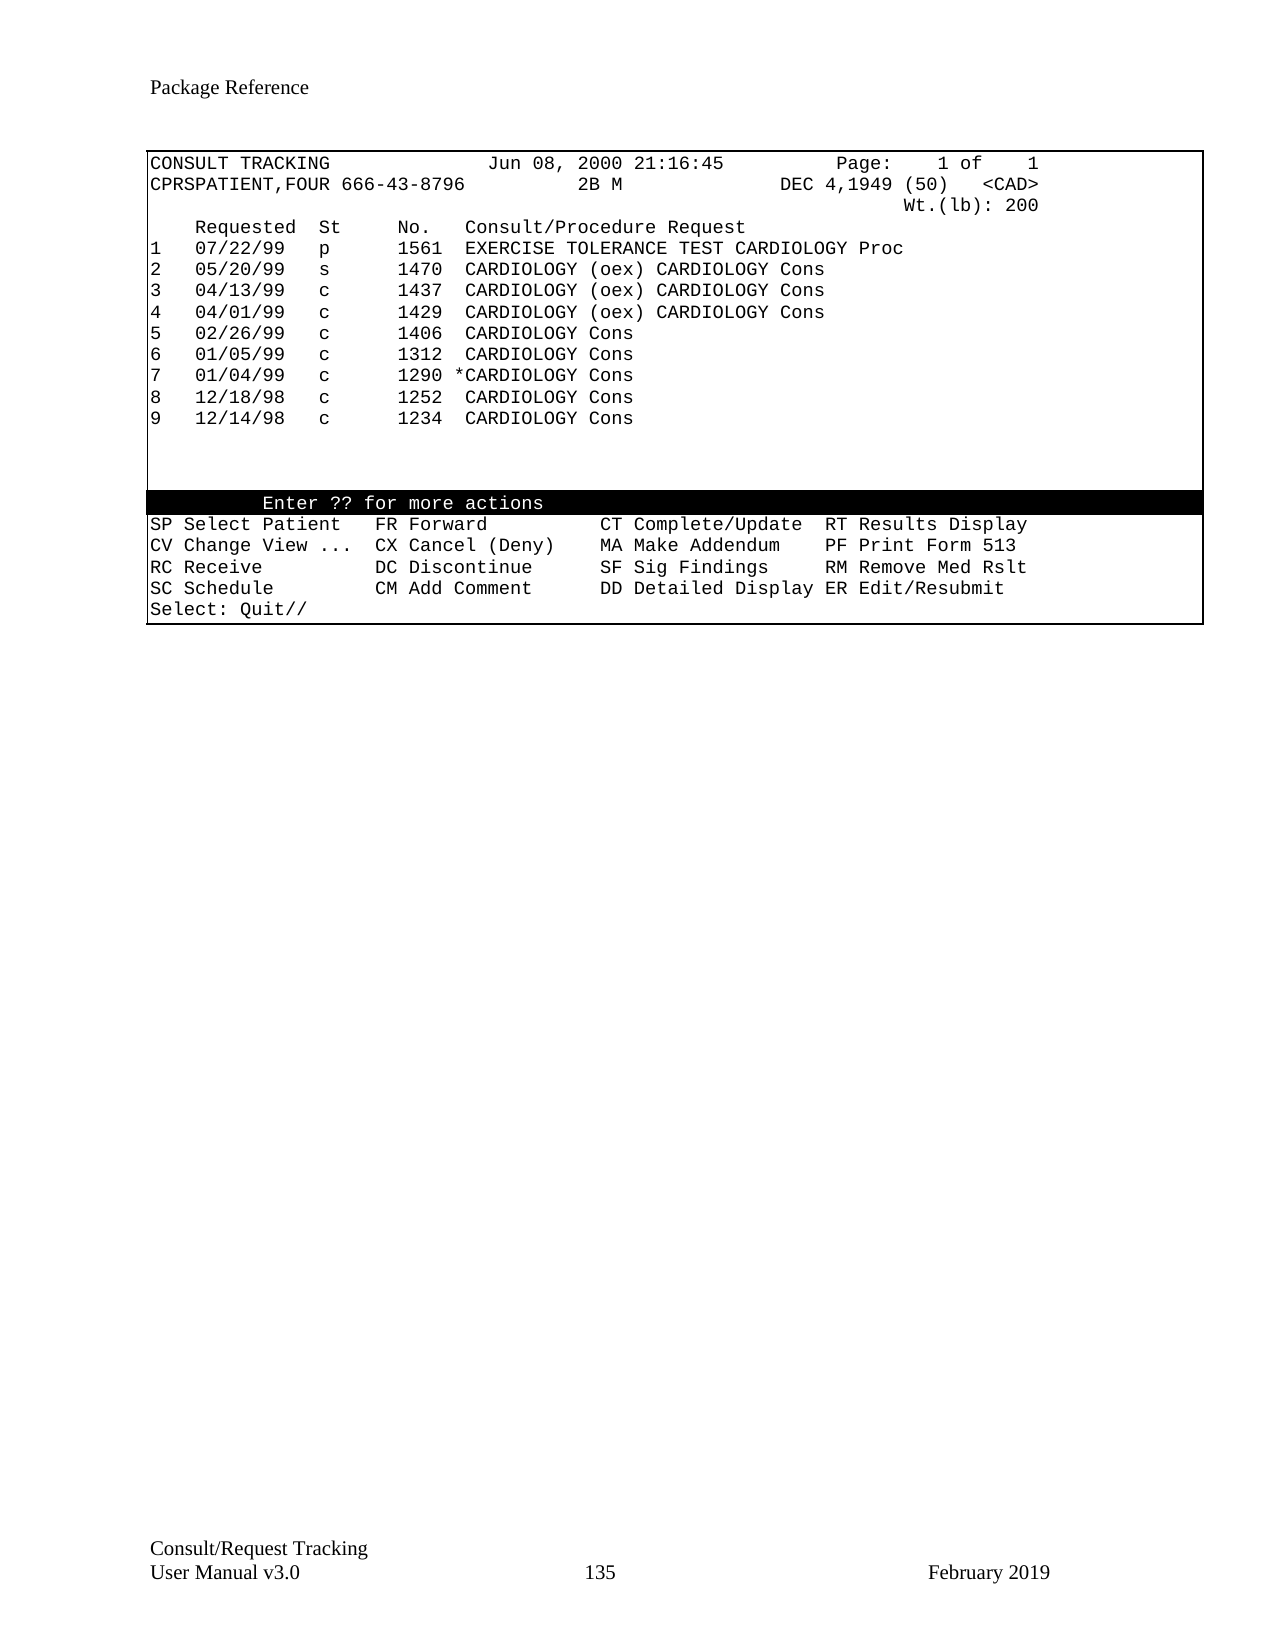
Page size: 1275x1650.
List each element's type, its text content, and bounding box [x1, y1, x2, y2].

text CPRSPATIENT,FOUR 666-43-8796 2B M DEC 4,1949 (50) <CAD> [148, 171, 1202, 192]
text 7 01/04/99 c 1290 *CARDIOLOGY Cons [148, 362, 1202, 384]
text 9 12/14/98 c 1234 CARDIOLOGY Cons [148, 405, 1202, 430]
text 5 02/26/99 c 1406 CARDIOLOGY Cons [148, 320, 1202, 341]
text SP Select Patient FR Forward CT Complete/Update RT Results Display [148, 511, 1202, 532]
text Select: Quit// [148, 596, 1202, 623]
text 2 05/20/99 s 1470 CARDIOLOGY (oex) CARDIOLOGY Cons [148, 256, 1202, 277]
text Enter ?? for more actions [148, 490, 1202, 511]
text CONSULT TRACKING Jun 08, 2000 21:16:45 Page: 1 of 1 [148, 152, 1202, 171]
text 6 01/05/99 c 1312 CARDIOLOGY Cons [148, 341, 1202, 362]
text RC Receive DC Discontinue SF Sig Findings RM Remove Med Rslt [148, 554, 1202, 575]
text 1 07/22/99 p 1561 EXERCISE TOLERANCE TEST CARDIOLOGY Proc [148, 235, 1202, 256]
text Requested St No. Consult/Procedure Request [148, 214, 1202, 235]
text Wt.(lb): 200 [148, 192, 1202, 214]
text CV Change View ... CX Cancel (Deny) MA Make Addendum PF Print Form 513 [148, 532, 1202, 554]
text 4 04/01/99 c 1429 CARDIOLOGY (oex) CARDIOLOGY Cons [148, 299, 1202, 320]
text SC Schedule CM Add Comment DD Detailed Display ER Edit/Resubmit [148, 575, 1202, 596]
text 8 12/18/98 c 1252 CARDIOLOGY Cons [148, 384, 1202, 405]
text 3 04/13/99 c 1437 CARDIOLOGY (oex) CARDIOLOGY Cons [148, 277, 1202, 299]
